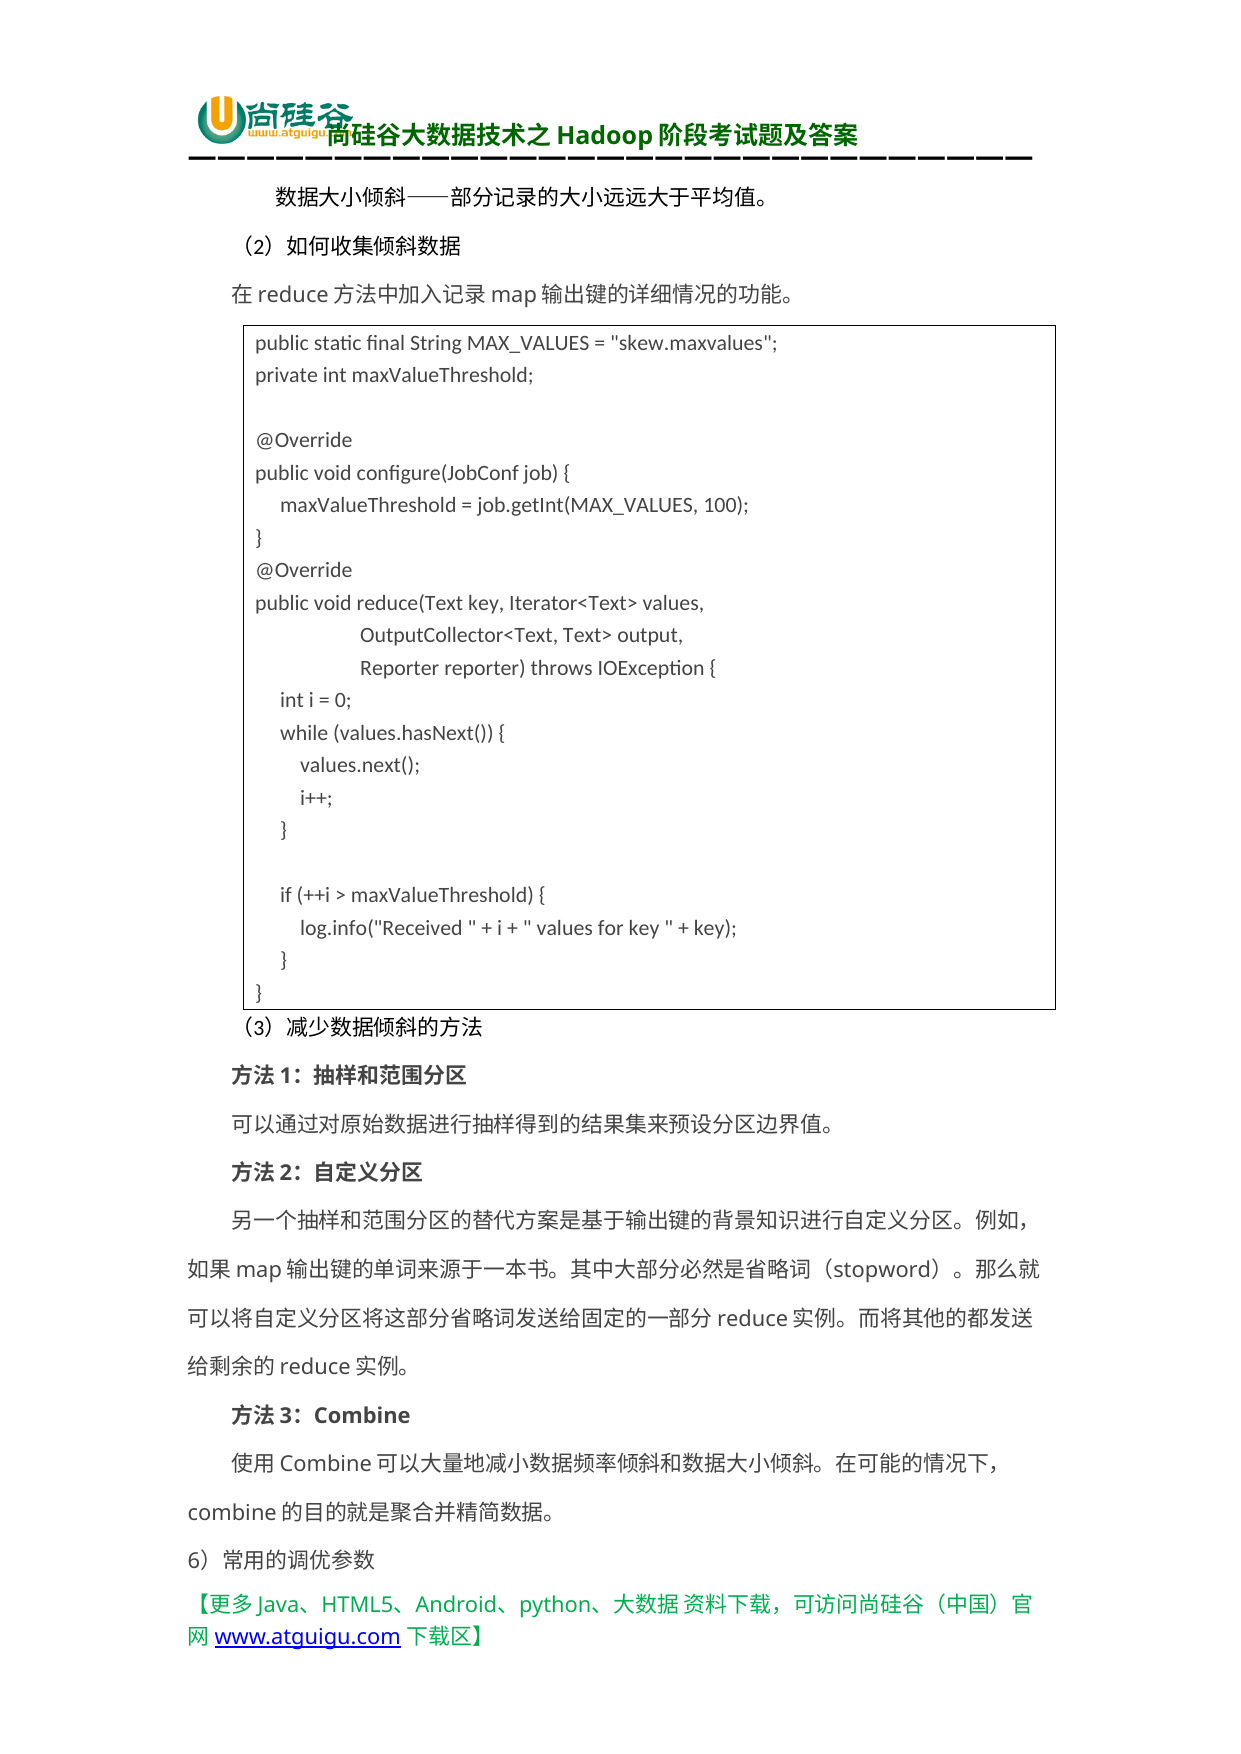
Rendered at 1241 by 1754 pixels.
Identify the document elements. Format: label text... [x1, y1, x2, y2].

text 方法3：Combine [187, 1397, 1053, 1430]
text 数据大小倾斜——部分记录的大小远远大于平均值。 [231, 180, 1053, 212]
text （2）如何收集倾斜数据 [187, 228, 1053, 261]
text 在reduce方法中加入记录map输出键的详细情况的功能。 [187, 277, 1053, 309]
text 使用Combine可以大量地减小数据频率倾斜和数据大小倾斜。在可能的情况下，combine的目的就是聚合并精简数据。 [187, 1446, 1053, 1527]
picture [187, 88, 372, 149]
text 可以通过对原始数据进行抽样得到的结果集来预设分区边界值。 [187, 1106, 1053, 1139]
text 方法1：抽样和范围分区 [187, 1058, 1053, 1090]
text （3）减少数据倾斜的方法 [187, 1009, 1053, 1042]
table_header public static final String MAX_VALUES = "skew.maxvalues"; private int maxValueThreshold; @Override public void configure(JobConf job) { maxValueThreshold = job.getInt(MAX_VALUES, 100); } @Override public void reduce(Text key, Iterator<Text> values, OutputCollector<Text, Text> output, Reporter reporter) throws IOException { int i = 0; while (values.hasNext()) { values.next(); i++; } if (++i > maxValueThreshold) { log.info("Received " + i + " values for key " + key); } } [244, 326, 1055, 1008]
text 另一个抽样和范围分区的替代方案是基于输出键的背景知识进行自定义分区。例如，如果map输出键的单词来源于一本书。其中大部分必然是省略词（stopword）。那么就可以将自定义分区将这部分省略词发送给固定的一部分reduce实例。而将其他的都发送给剩余的reduce实例。 [187, 1203, 1053, 1382]
text 6）常用的调优参数 [187, 1543, 1053, 1575]
text 方法2：自定义分区 [187, 1154, 1053, 1187]
